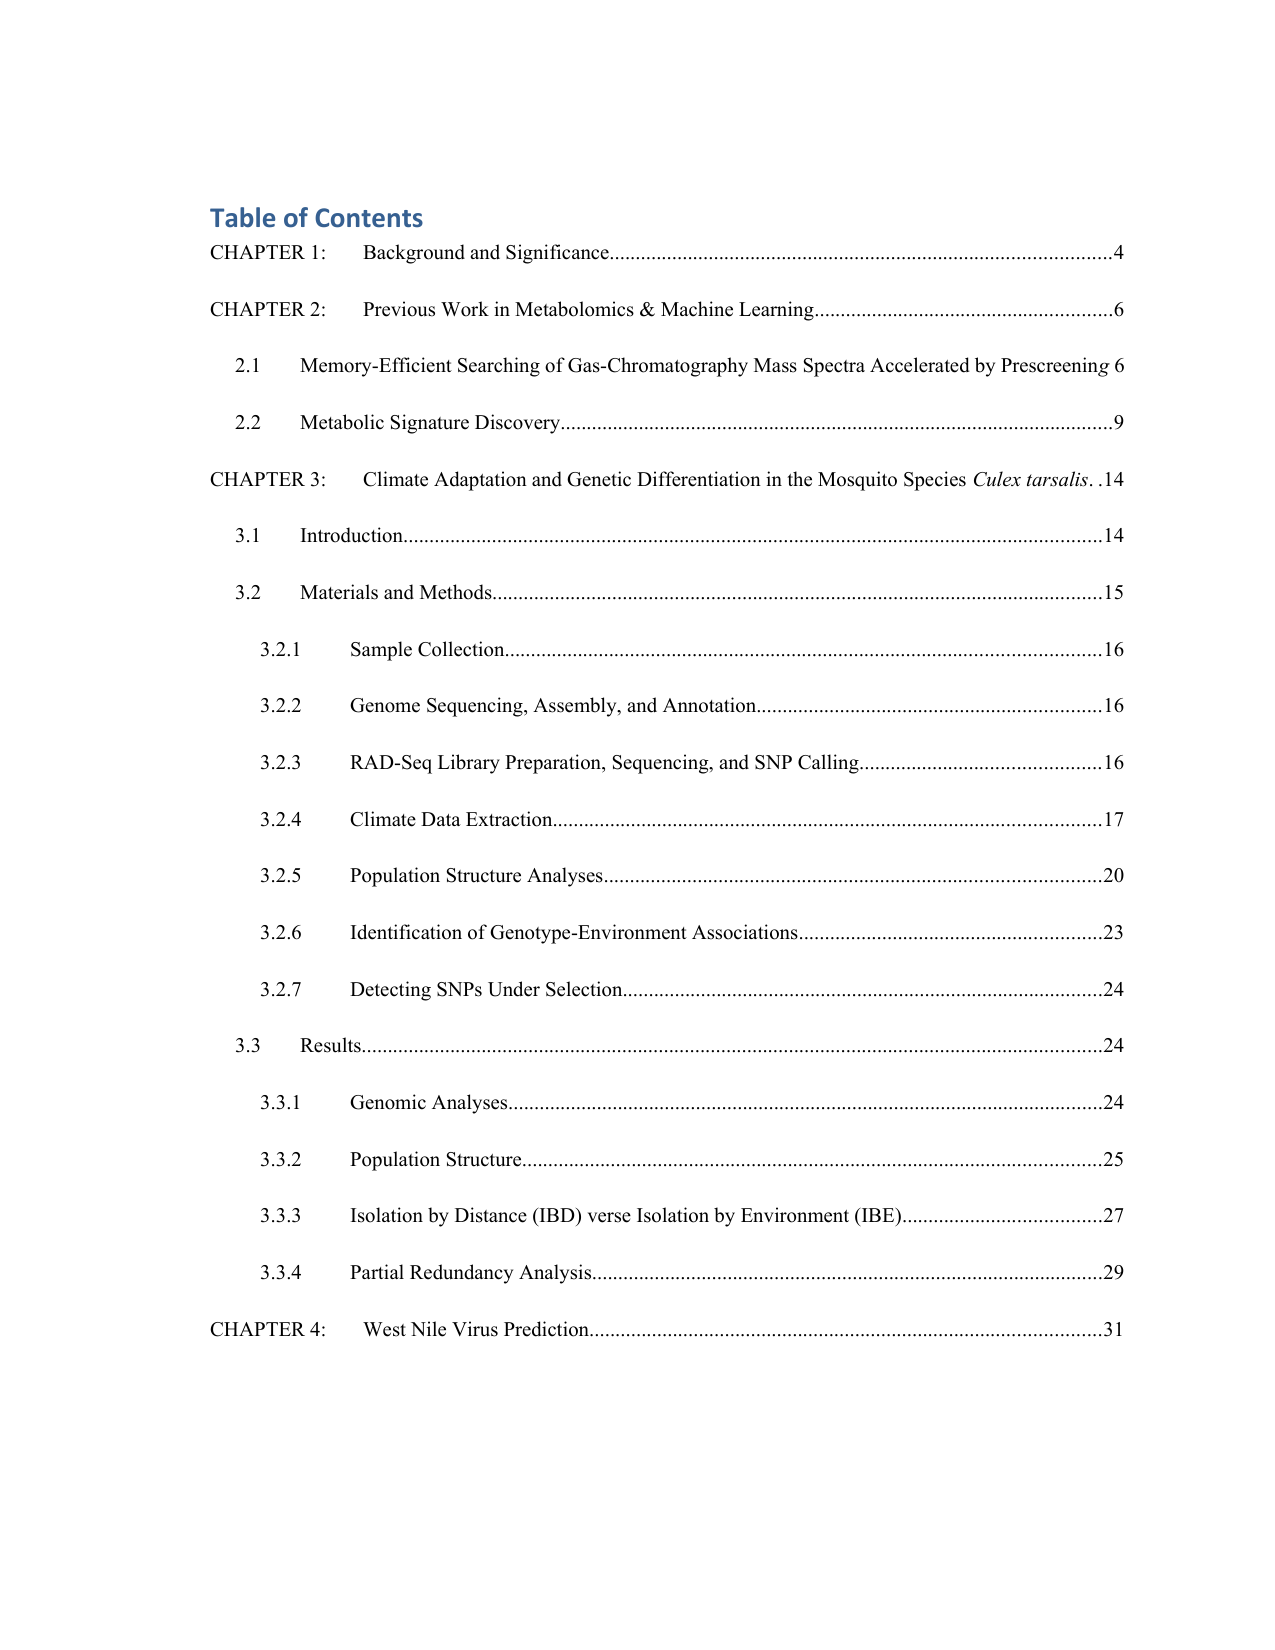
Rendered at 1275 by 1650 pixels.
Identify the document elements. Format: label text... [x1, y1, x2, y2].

text Table of Contents [150, 200, 1125, 236]
